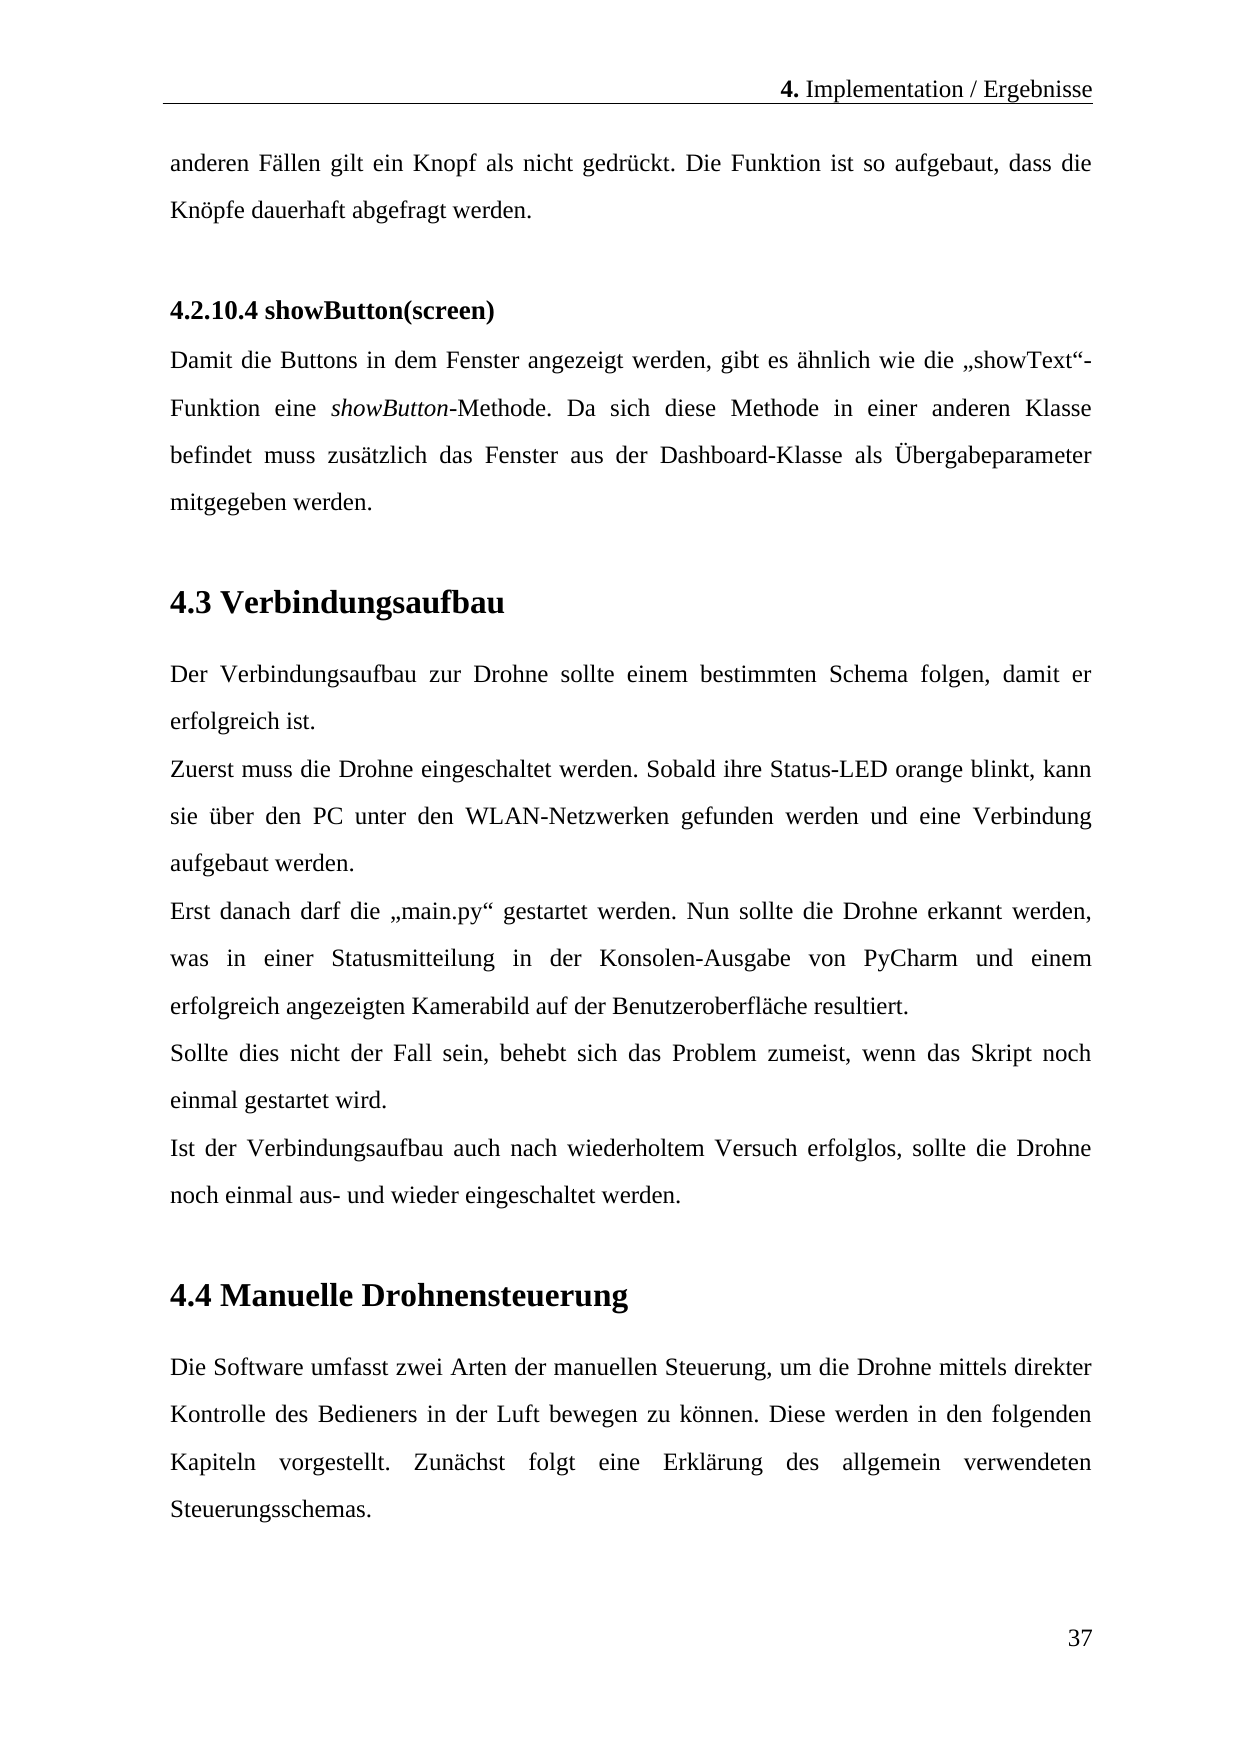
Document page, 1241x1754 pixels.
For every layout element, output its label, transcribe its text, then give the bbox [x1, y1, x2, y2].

text Damit die Buttons in dem Fenster angezeigt werden, gibt es ähnlich wie die „showText“-Funktion eine showButton-Methode. Da sich diese Methode in einer anderen Klasse befindet muss zusätzlich das Fenster aus der Dashboard-Klasse als Übergabeparameter mitgegeben werden. [170, 345, 1093, 516]
text Erst danach darf die „main.py“ gestartet werden. Nun sollte die Drohne erkannt werden, was in einer Statusmitteilung in der Konsolen-Ausgabe von PyCharm und einem erfolgreich angezeigten Kamerabild auf der Benutzeroberfläche resultiert. [170, 896, 1093, 1019]
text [170, 148, 1093, 224]
text Ist der Verbindungsaufbau auch nach wiederholtem Versuch erfolglos, sollte die Drohne noch einmal aus- und wieder eingeschaltet werden. [170, 1133, 1093, 1209]
text Die Software umfasst zwei Arten der manuellen Steuerung, um die Drohne mittels direkter Kontrolle des Bedieners in der Luft bewegen zu können. Diese werden in den folgenden Kapiteln vorgestellt. Zunächst folgt eine Erklärung des allgemein verwendeten Steuerungsschemas. [170, 1352, 1093, 1523]
text Der Verbindungsaufbau zur Drohne sollte einem bestimmten Schema folgen, damit er erfolgreich ist. [170, 659, 1093, 735]
subtitle 4.3 Verbindungsaufbau [170, 582, 1093, 621]
subtitle 4.2.10.4 showButton(screen) [170, 294, 1093, 325]
text Sollte dies nicht der Fall sein, behebt sich das Problem zumeist, wenn das Skript noch einmal gestartet wird. [170, 1038, 1093, 1114]
text Zuerst muss die Drohne eingeschaltet werden. Sobald ihre Status-LED orange blinkt, kann sie über den PC unter den WLAN-Netzwerken gefunden werden und eine Verbindung aufgebaut werden. [170, 754, 1093, 877]
subtitle 4.4 Manuelle Drohnensteuerung [170, 1275, 1093, 1313]
